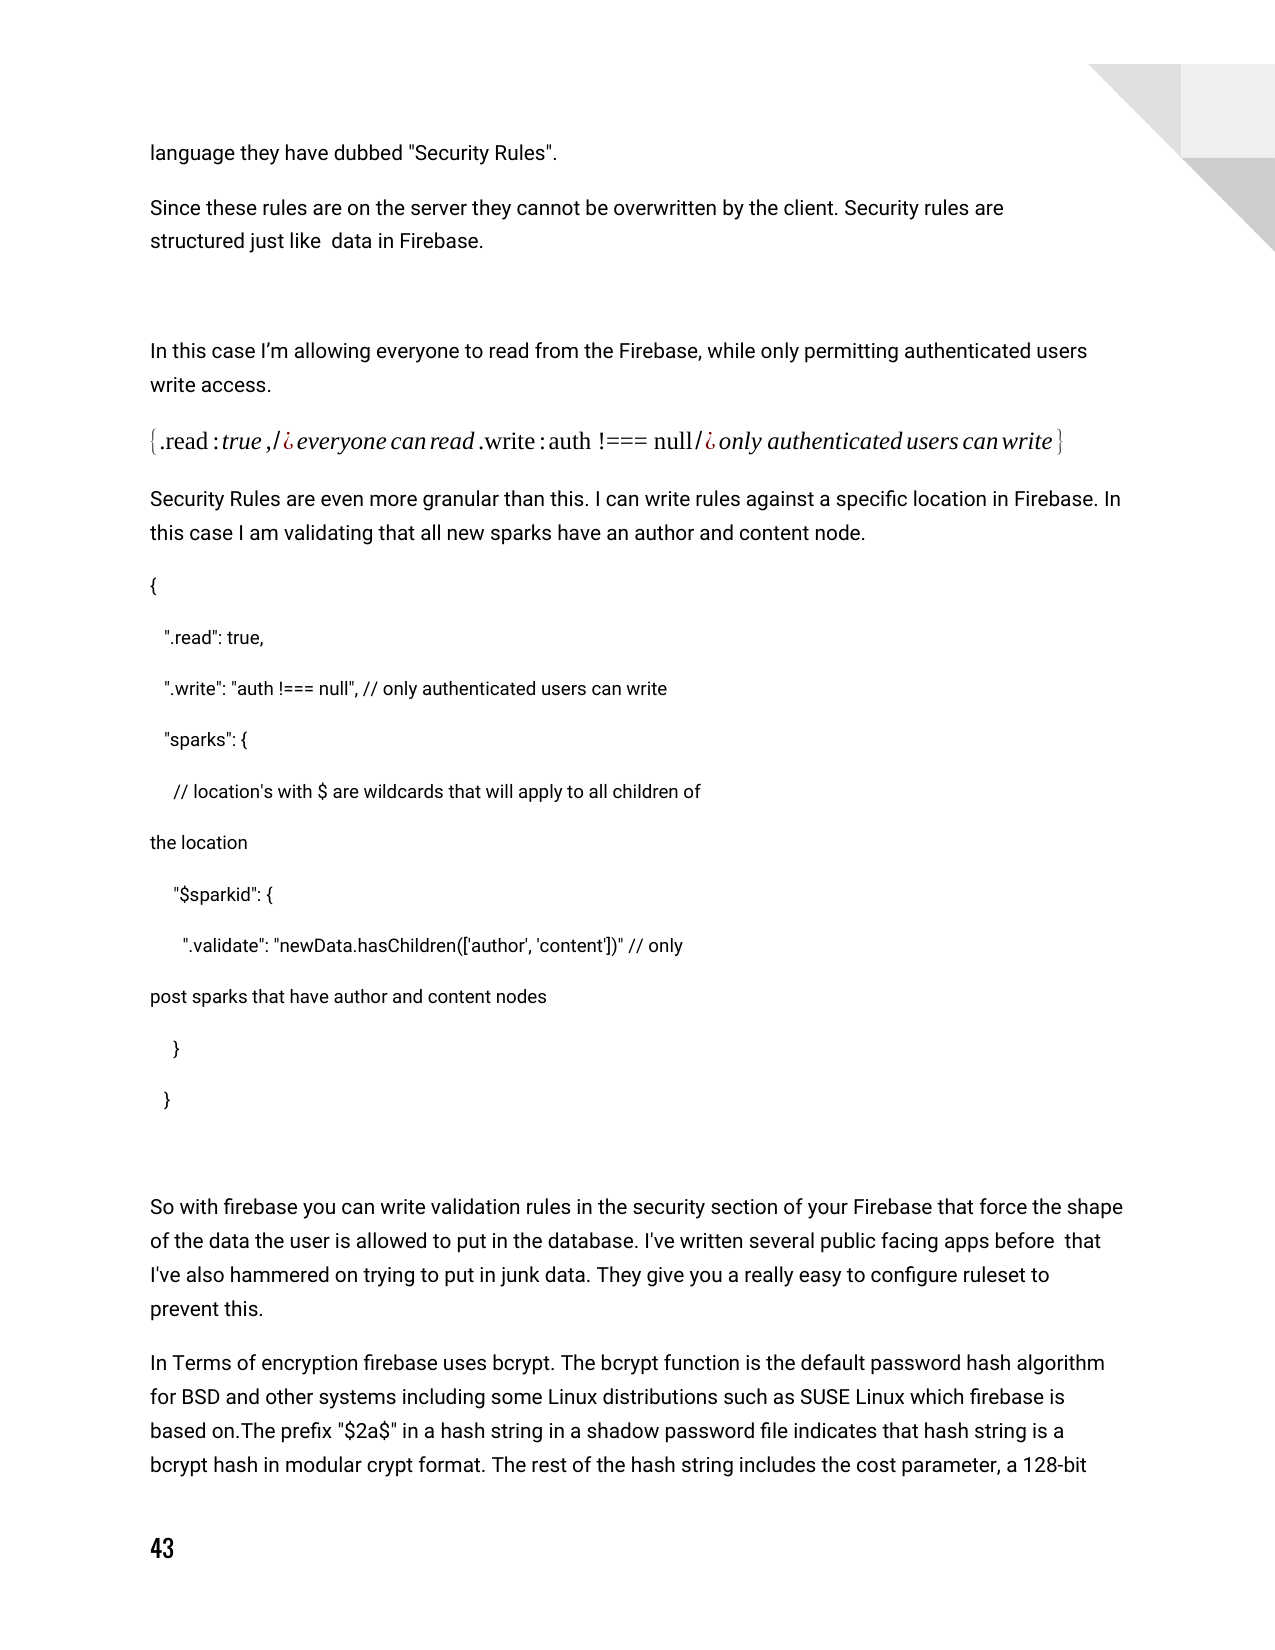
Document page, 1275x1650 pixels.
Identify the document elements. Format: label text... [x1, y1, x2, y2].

text Since these rules are on the server they cannot be overwritten by the client. Security rules are structured just like data in Firebase. [150, 196, 1125, 254]
text So with firebase you can write validation rules in the security section of your Firebase that force the shape of the data the user is allowed to put in the database. I've written several public facing apps before that I've also hammered on trying to put in junk data. They give you a really easy to configure ruleset to prevent this. [150, 1195, 1125, 1321]
text "sparks": { [150, 729, 1125, 751]
text In this case I’m allowing everyone to read from the Firebase, while only permitting authenticated users write access. [150, 339, 1125, 397]
text "$sparkid": { [150, 883, 1125, 906]
text the location [150, 832, 1125, 854]
picture [1087, 64, 1275, 252]
text ".validate": "newData.hasChildren(['author', 'content'])" // only [150, 935, 1125, 957]
text ".read": true, [150, 627, 1125, 649]
text } [150, 1089, 1125, 1111]
text post sparks that have author and content nodes [150, 986, 1125, 1008]
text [150, 1351, 1125, 1477]
text } [150, 1038, 1125, 1059]
text // location's with $ are wildcards that will apply to all children of [150, 781, 1125, 803]
text ".write": "auth !=== null", // only authenticated users can write [150, 678, 1125, 700]
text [150, 141, 1125, 165]
text { [150, 575, 1125, 597]
text Security Rules are even more granular than this. I can write rules against a specific location in Firebase. In this case I am validating that all new sparks have an author and content node. [150, 487, 1125, 545]
